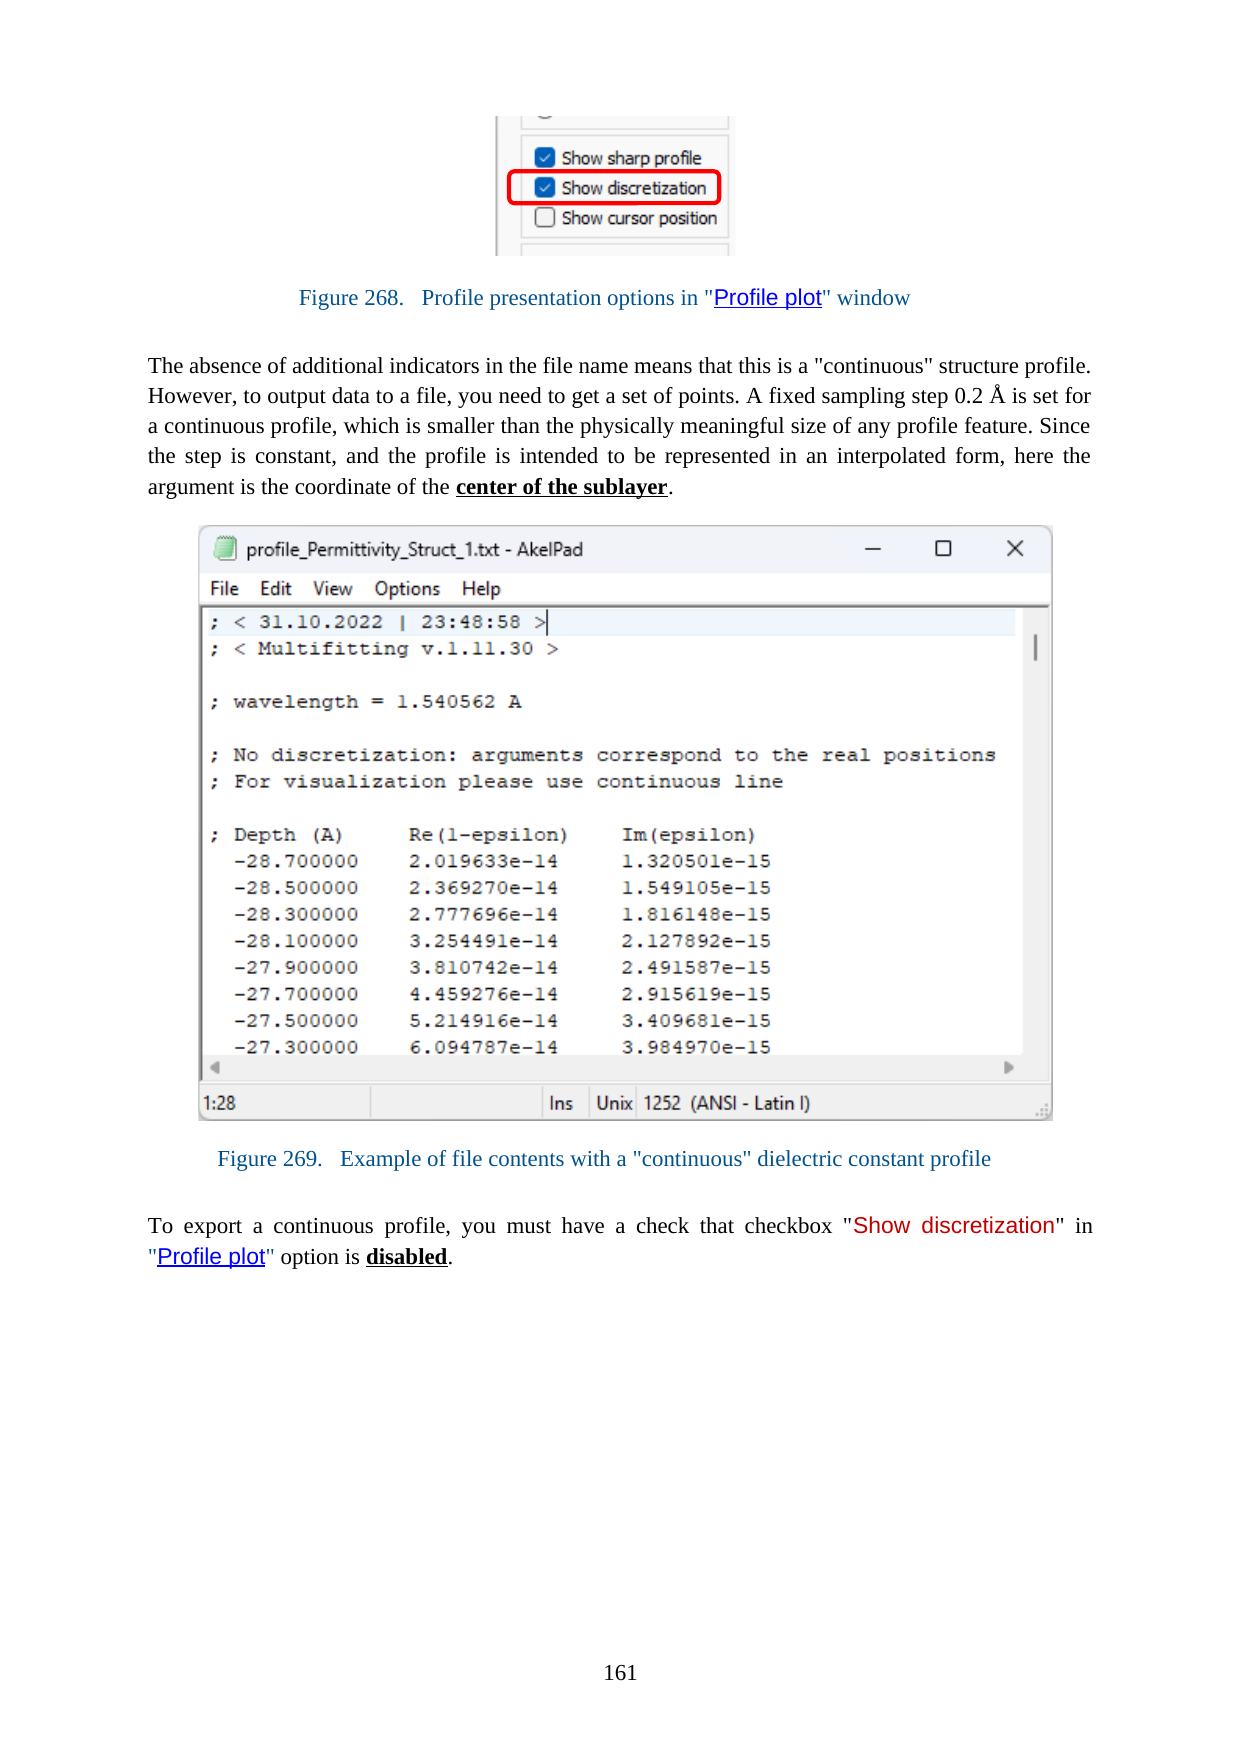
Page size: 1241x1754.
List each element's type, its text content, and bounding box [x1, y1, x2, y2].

picture [494, 116, 742, 256]
list Profile presentation options in "Profile plot" window [178, 133, 1093, 310]
picture [198, 525, 1053, 1121]
text The absence of additional indicators in the file name means that this is a "continuous" structure profile. However, to output data to a file, you need to get a set of points. A fixed sampling step 0.2 Å is set for a continuous profile, which is smaller than the physically meaningful size of any profile feature. Since the step is constant, and the profile is intended to be represented in an interpolated form, here the argument is the coordinate of the center of the sublayer. [148, 352, 1093, 499]
text To export a continuous profile, you must have a check that checkbox "Show discretization" in "Profile plot" option is disabled. [148, 1212, 1093, 1269]
